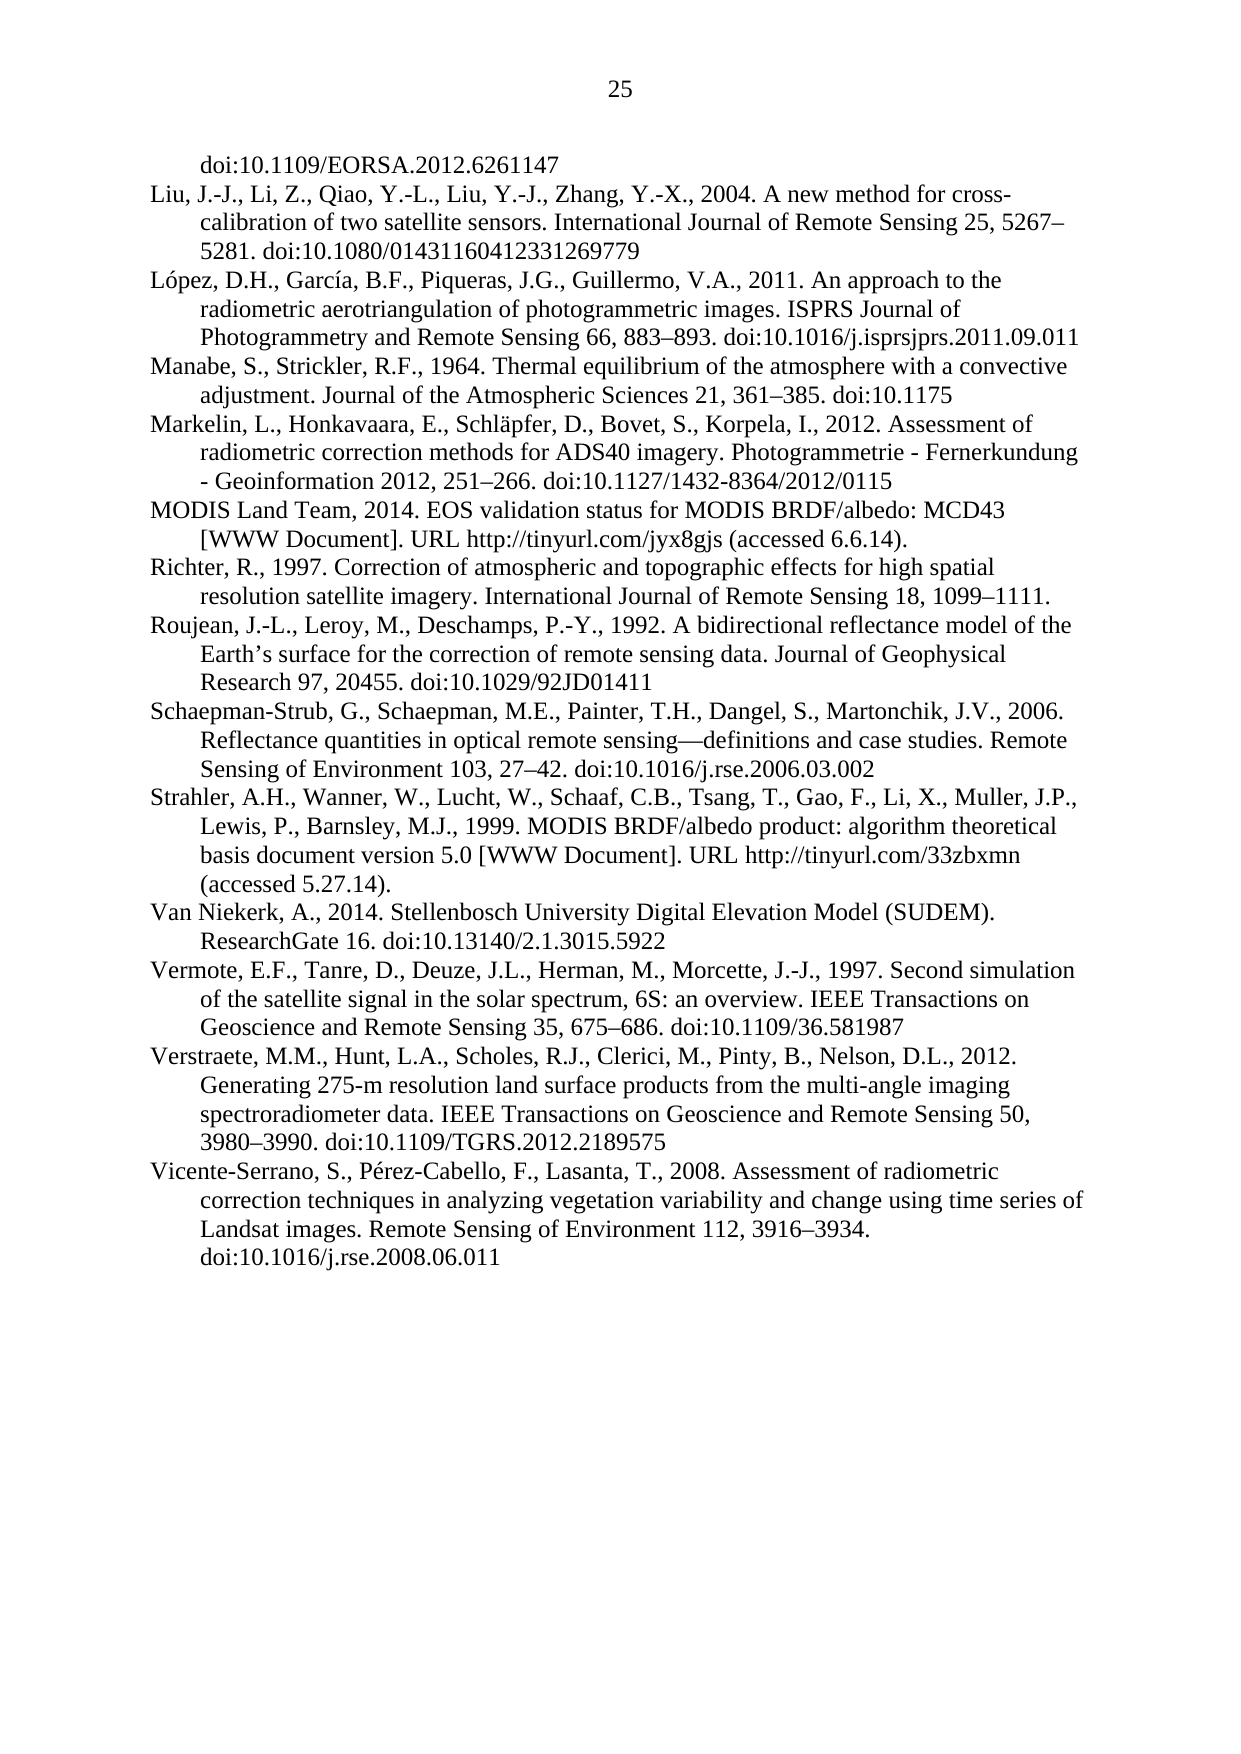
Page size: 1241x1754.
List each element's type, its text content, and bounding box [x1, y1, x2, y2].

text Strahler, A.H., Wanner, W., Lucht, W., Schaaf, C.B., Tsang, T., Gao, F., Li, X., Muller, J.P., Lewis, P., Barnsley, M.J., 1999. MODIS BRDF/albedo product: algorithm theoretical basis document version 5.0 [WWW Document]. URL http://tinyurl.com/33zbxmn (accessed 5.27.14). [150, 782, 1090, 897]
text Roujean, J.-L., Leroy, M., Deschamps, P.-Y., 1992. A bidirectional reflectance model of the Earth’s surface for the correction of remote sensing data. Journal of Geophysical Research 97, 20455. doi:10.1029/92JD01411 [150, 610, 1090, 696]
text Van Niekerk, A., 2014. Stellenbosch University Digital Elevation Model (SUDEM). ResearchGate 16. doi:10.13140/2.1.3015.5922 [150, 897, 1090, 955]
text MODIS Land Team, 2014. EOS validation status for MODIS BRDF/albedo: MCD43 [WWW Document]. URL http://tinyurl.com/jyx8gjs (accessed 6.6.14). [150, 495, 1090, 552]
text Manabe, S., Strickler, R.F., 1964. Thermal equilibrium of the atmosphere with a convective adjustment. Journal of the Atmospheric Sciences 21, 361–385. doi:10.1175 [150, 351, 1090, 409]
text Verstraete, M.M., Hunt, L.A., Scholes, R.J., Clerici, M., Pinty, B., Nelson, D.L., 2012. Generating 275-m resolution land surface products from the multi-angle imaging spectroradiometer data. IEEE Transactions on Geoscience and Remote Sensing 50, 3980–3990. doi:10.1109/TGRS.2012.2189575 [150, 1041, 1090, 1156]
text Markelin, L., Honkavaara, E., Schläpfer, D., Bovet, S., Korpela, I., 2012. Assessment of radiometric correction methods for ADS40 imagery. Photogrammetrie - Fernerkundung - Geoinformation 2012, 251–266. doi:10.1127/1432-8364/2012/0115 [150, 409, 1090, 495]
text Vermote, E.F., Tanre, D., Deuze, J.L., Herman, M., Morcette, J.-J., 1997. Second simulation of the satellite signal in the solar spectrum, 6S: an overview. IEEE Transactions on Geoscience and Remote Sensing 35, 675–686. doi:10.1109/36.581987 [150, 955, 1090, 1041]
text Vicente-Serrano, S., Pérez-Cabello, F., Lasanta, T., 2008. Assessment of radiometric correction techniques in analyzing vegetation variability and change using time series of Landsat images. Remote Sensing of Environment 112, 3916–3934. doi:10.1016/j.rse.2008.06.011 [150, 1156, 1090, 1271]
text Liu, J.-J., Li, Z., Qiao, Y.-L., Liu, Y.-J., Zhang, Y.-X., 2004. A new method for cross-calibration of two satellite sensors. International Journal of Remote Sensing 25, 5267–5281. doi:10.1080/01431160412331269779 [150, 179, 1090, 265]
text Richter, R., 1997. Correction of atmospheric and topographic effects for high spatial resolution satellite imagery. International Journal of Remote Sensing 18, 1099–1111. [150, 552, 1090, 610]
text Schaepman-Strub, G., Schaepman, M.E., Painter, T.H., Dangel, S., Martonchik, J.V., 2006. Reflectance quantities in optical remote sensing—definitions and case studies. Remote Sensing of Environment 103, 27–42. doi:10.1016/j.rse.2006.03.002 [150, 696, 1090, 782]
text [150, 150, 1090, 179]
text López, D.H., García, B.F., Piqueras, J.G., Guillermo, V.A., 2011. An approach to the radiometric aerotriangulation of photogrammetric images. ISPRS Journal of Photogrammetry and Remote Sensing 66, 883–893. doi:10.1016/j.isprsjprs.2011.09.011 [150, 265, 1090, 351]
